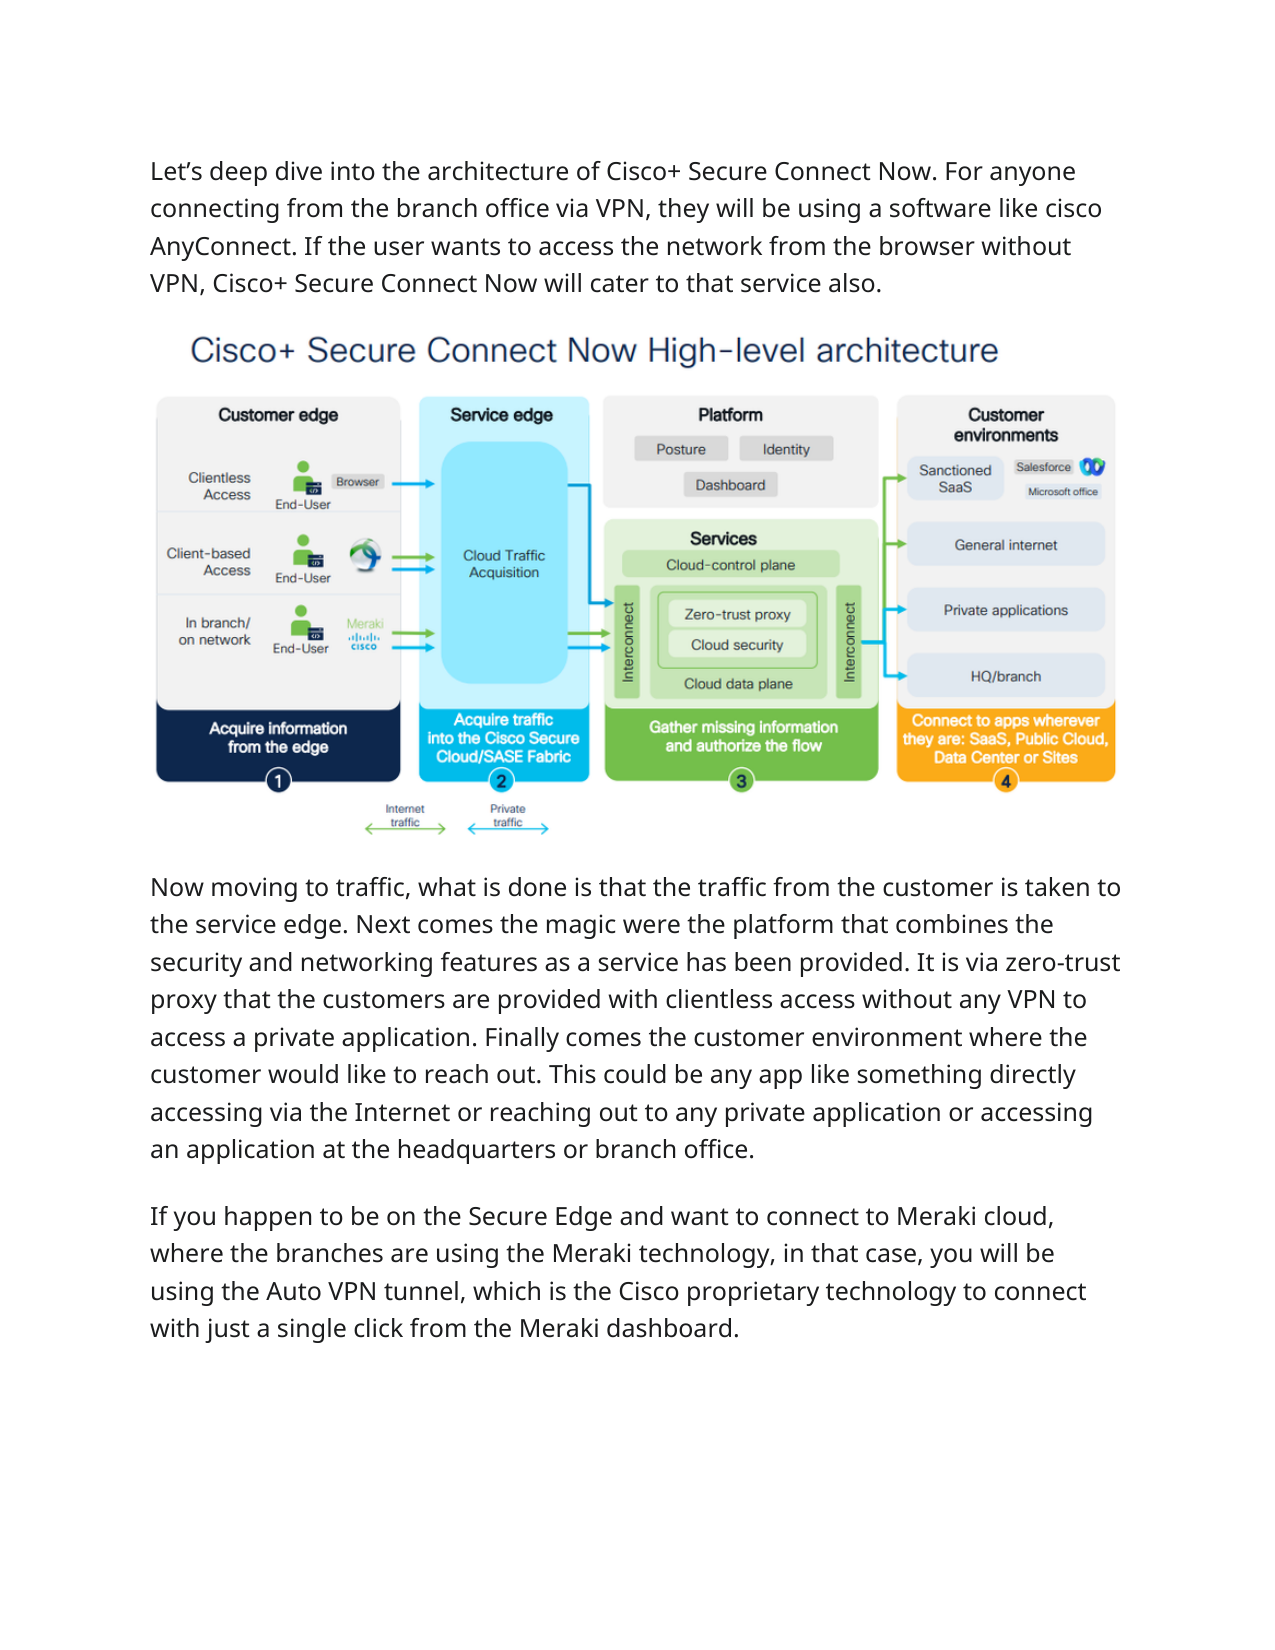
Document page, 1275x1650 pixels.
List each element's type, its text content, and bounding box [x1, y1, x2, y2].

text Now moving to traffic, what is done is that the traffic from the customer is taken to the service edge. Next comes the magic were the platform that combines the security and networking features as a service has been provided. It is via zero-trust proxy that the customers are provided with clientless access without any VPN to access a private application. Finally comes the customer environment where the customer would like to reach out. This could be any app like something directly accessing via the Internet or reaching out to any private application or accessing an application at the headquarters or branch office. [150, 866, 1125, 1166]
picture [150, 329, 1125, 837]
text If you happen to be on the Secure Edge and want to connect to Meraki cloud, where the branches are using the Meraki technology, in that case, you will be using the Auto VPN tunnel, which is the Cisco proprietary technology to connect with just a single click from the Meraki dashboard. [150, 1195, 1125, 1345]
text Let’s deep dive into the architecture of Cisco+ Secure Connect Now. For anyone connecting from the branch office via VPN, they will be using a software like cisco AnyConnect. If the user wants to access the network from the browser without VPN, Cisco+ Secure Connect Now will cater to that service also. [150, 150, 1125, 300]
